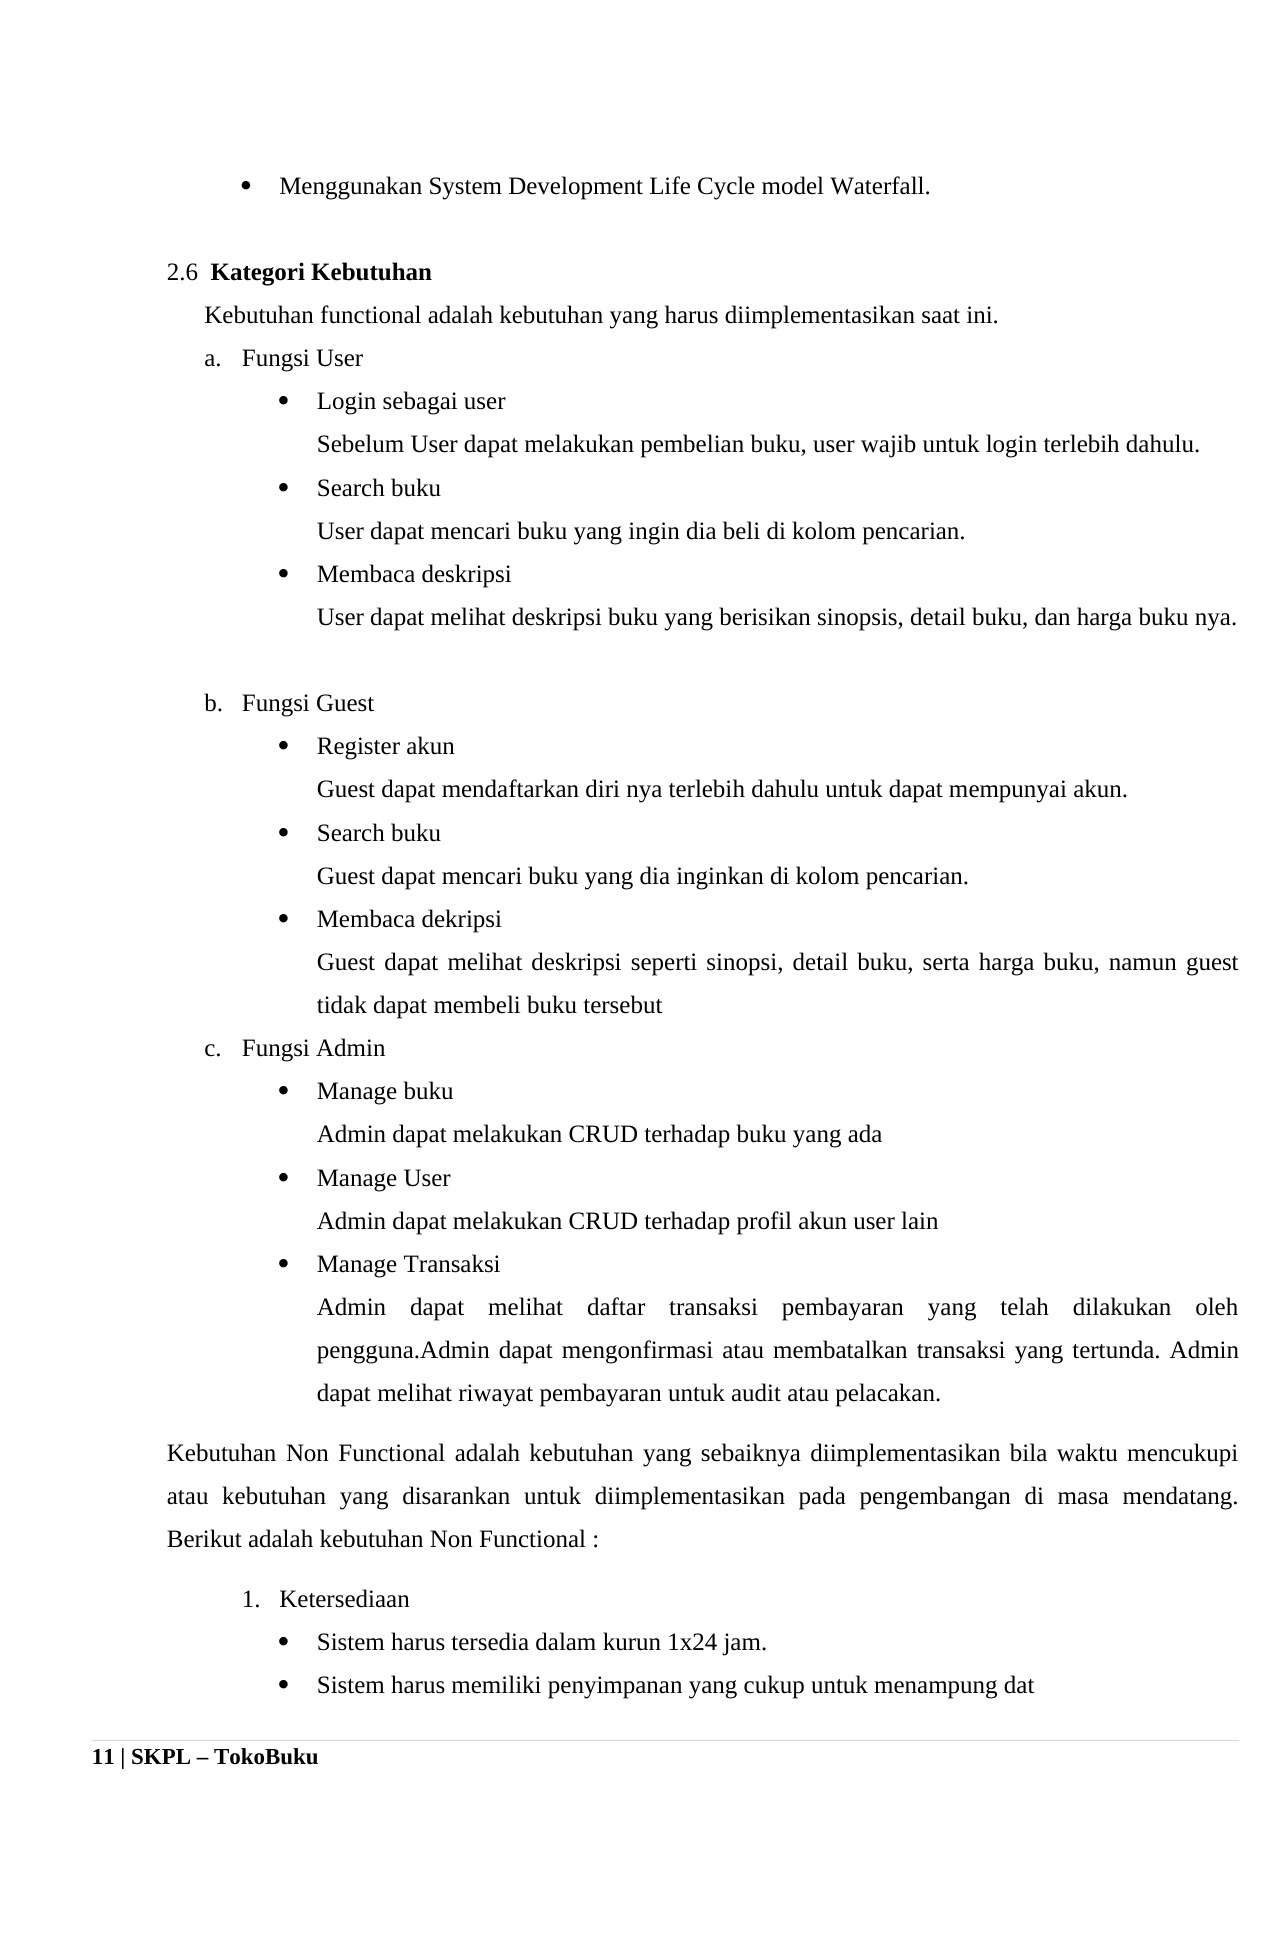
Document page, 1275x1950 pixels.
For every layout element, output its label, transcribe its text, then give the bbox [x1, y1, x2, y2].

list Kategori Kebutuhan [167, 257, 1239, 286]
list Sistem harus tersedia dalam kurun 1x24 jam. [279, 1627, 1239, 1656]
list Search buku [279, 473, 1239, 501]
list Login sebagai user [279, 386, 1239, 415]
list Admin dapat melihat daftar transaksi pembayaran yang telah dilakukan oleh pengguna.Admin dapat mengonfirmasi atau membatalkan transaksi yang tertunda. Admin dapat melihat riwayat pembayaran untuk audit atau pelacakan. [317, 1292, 1239, 1407]
list Manage buku [279, 1076, 1239, 1105]
list User dapat mencari buku yang ingin dia beli di kolom pencarian. [317, 516, 1239, 544]
list Register akun [279, 731, 1239, 760]
list User dapat melihat deskripsi buku yang berisikan sinopsis, detail buku, dan harga buku nya. [317, 602, 1239, 631]
list Membaca dekripsi [279, 904, 1239, 933]
list Sistem harus memiliki penyimpanan yang cukup untuk menampung dat [279, 1670, 1239, 1699]
list Menggunakan System Development Life Cycle model Waterfall. [242, 171, 1239, 199]
list Guest dapat mencari buku yang dia inginkan di kolom pencarian. [317, 861, 1239, 889]
list Guest dapat melihat deskripsi seperti sinopsi, detail buku, serta harga buku, namun guest tidak dapat membeli buku tersebut [317, 947, 1239, 1019]
list Fungsi User [204, 343, 1239, 372]
list Admin dapat melakukan CRUD terhadap profil akun user lain [317, 1206, 1239, 1234]
list Search buku [279, 818, 1239, 846]
list Membaca deskripsi [279, 559, 1239, 588]
list Guest dapat mendaftarkan diri nya terlebih dahulu untuk dapat mempunyai akun. [317, 774, 1239, 803]
list Kebutuhan functional adalah kebutuhan yang harus diimplementasikan saat ini. [204, 300, 1239, 329]
list Fungsi Admin [204, 1033, 1239, 1062]
list Fungsi Guest [204, 688, 1239, 717]
list Manage Transaksi [279, 1249, 1239, 1278]
list Admin dapat melakukan CRUD terhadap buku yang ada [317, 1119, 1239, 1148]
list Sebelum User dapat melakukan pembelian buku, user wajib untuk login terlebih dahulu. [317, 429, 1239, 458]
list Manage User [279, 1163, 1239, 1191]
text Kebutuhan Non Functional adalah kebutuhan yang sebaiknya diimplementasikan bila waktu mencukupi atau kebutuhan yang disarankan untuk diimplementasikan pada pengembangan di masa mendatang. Berikut adalah kebutuhan Non Functional : [167, 1438, 1239, 1553]
list Ketersediaan [242, 1584, 1239, 1613]
